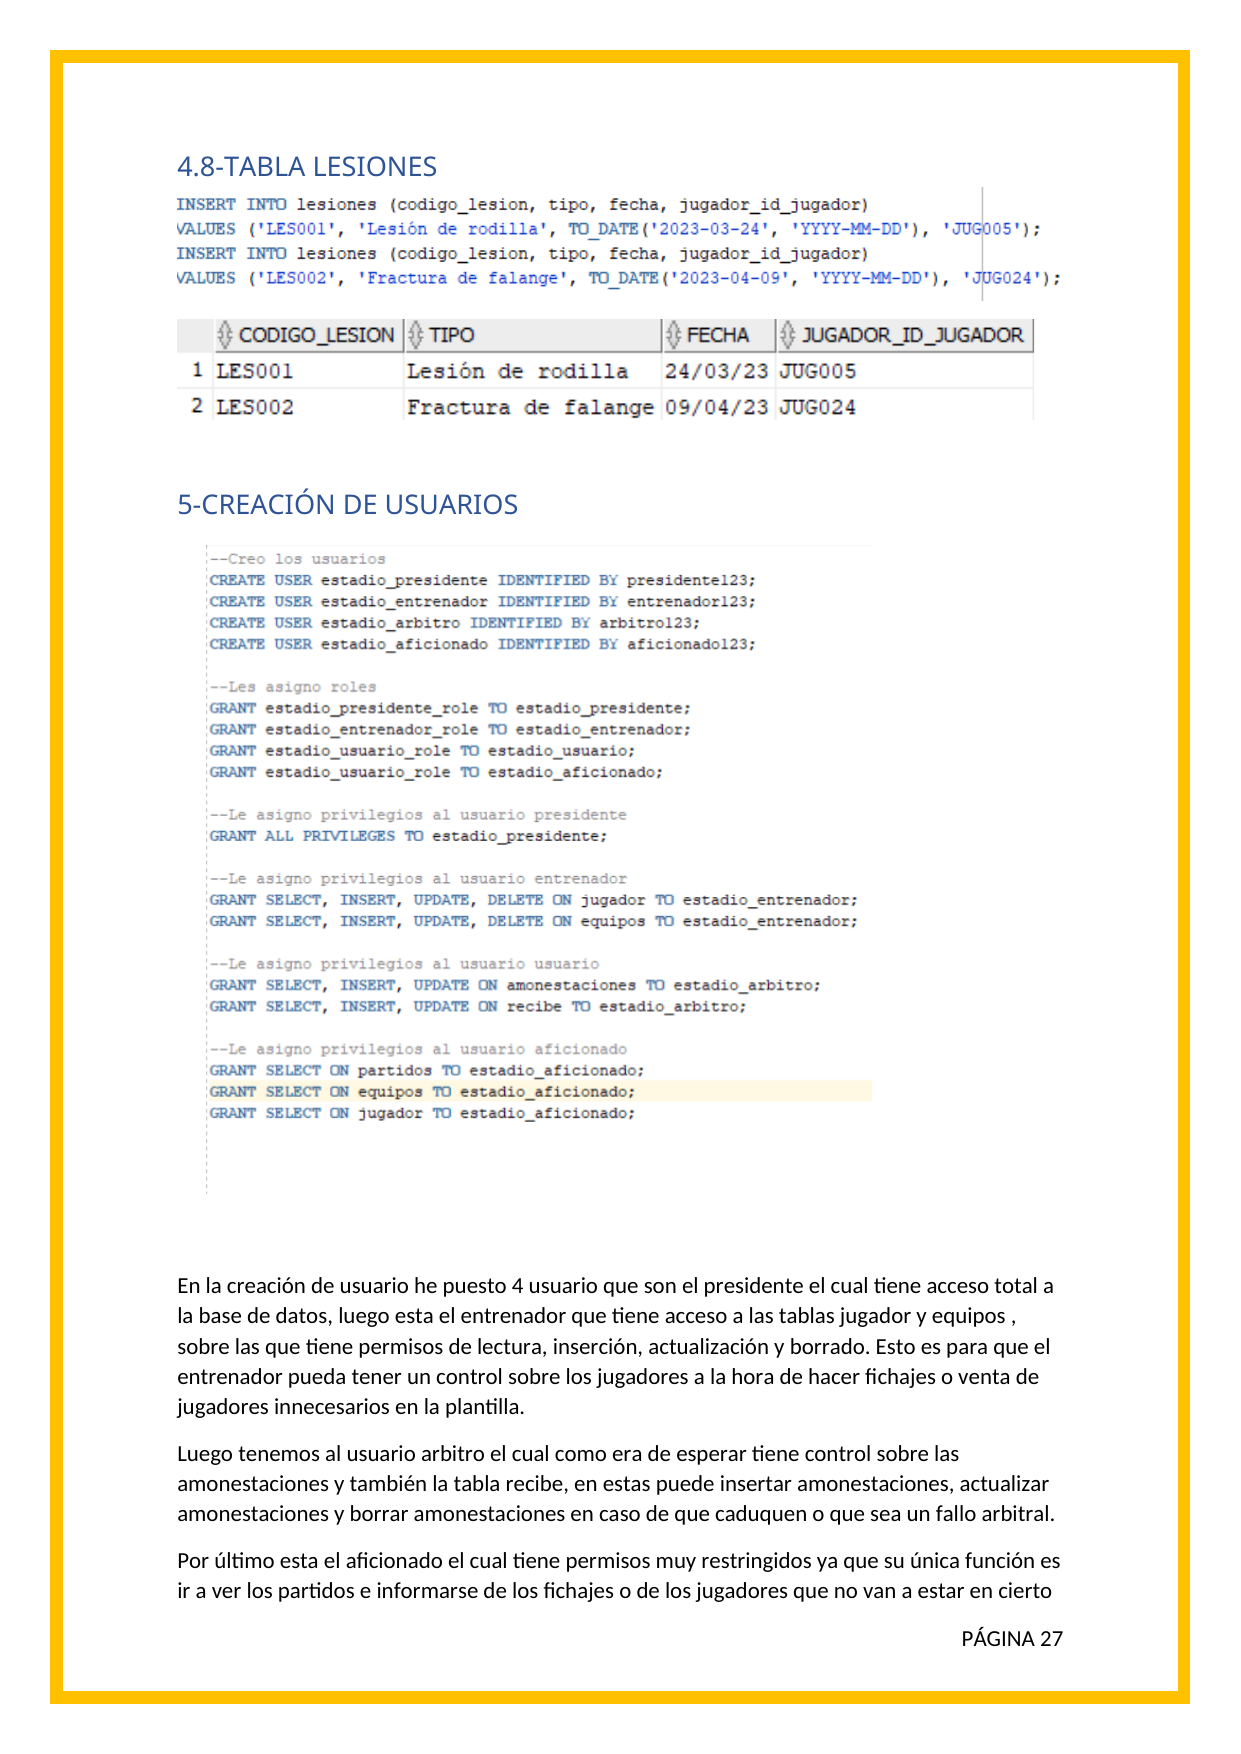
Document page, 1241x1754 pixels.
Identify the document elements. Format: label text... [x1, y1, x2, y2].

picture [177, 319, 1035, 420]
text Luego tenemos al usuario arbitro el cual como era de esperar tiene control sobre las amonestaciones y también la tabla recibe, en estas puede insertar amonestaciones, actualizar amonestaciones y borrar amonestaciones en caso de que caduquen o que sea un fallo arbitral. [177, 1439, 1063, 1527]
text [177, 1546, 1063, 1604]
text En la creación de usuario he puesto 4 usuario que son el presidente el cual tiene acceso total a la base de datos, luego esta el entrenador que tiene acceso a las tablas jugador y equipos , sobre las que tiene permisos de lectura, inserción, actualización y borrado. Esto es para que el entrenador pueda tener un control sobre los jugadores a la hora de hacer fichajes o venta de jugadores innecesarios en la plantilla. [177, 1271, 1063, 1420]
subtitle 5-CREACIÓN DE USUARIOS [177, 486, 1063, 522]
subtitle 4.8-TABLA LESIONES [177, 147, 1063, 184]
picture [205, 545, 873, 1194]
picture [177, 187, 1064, 301]
